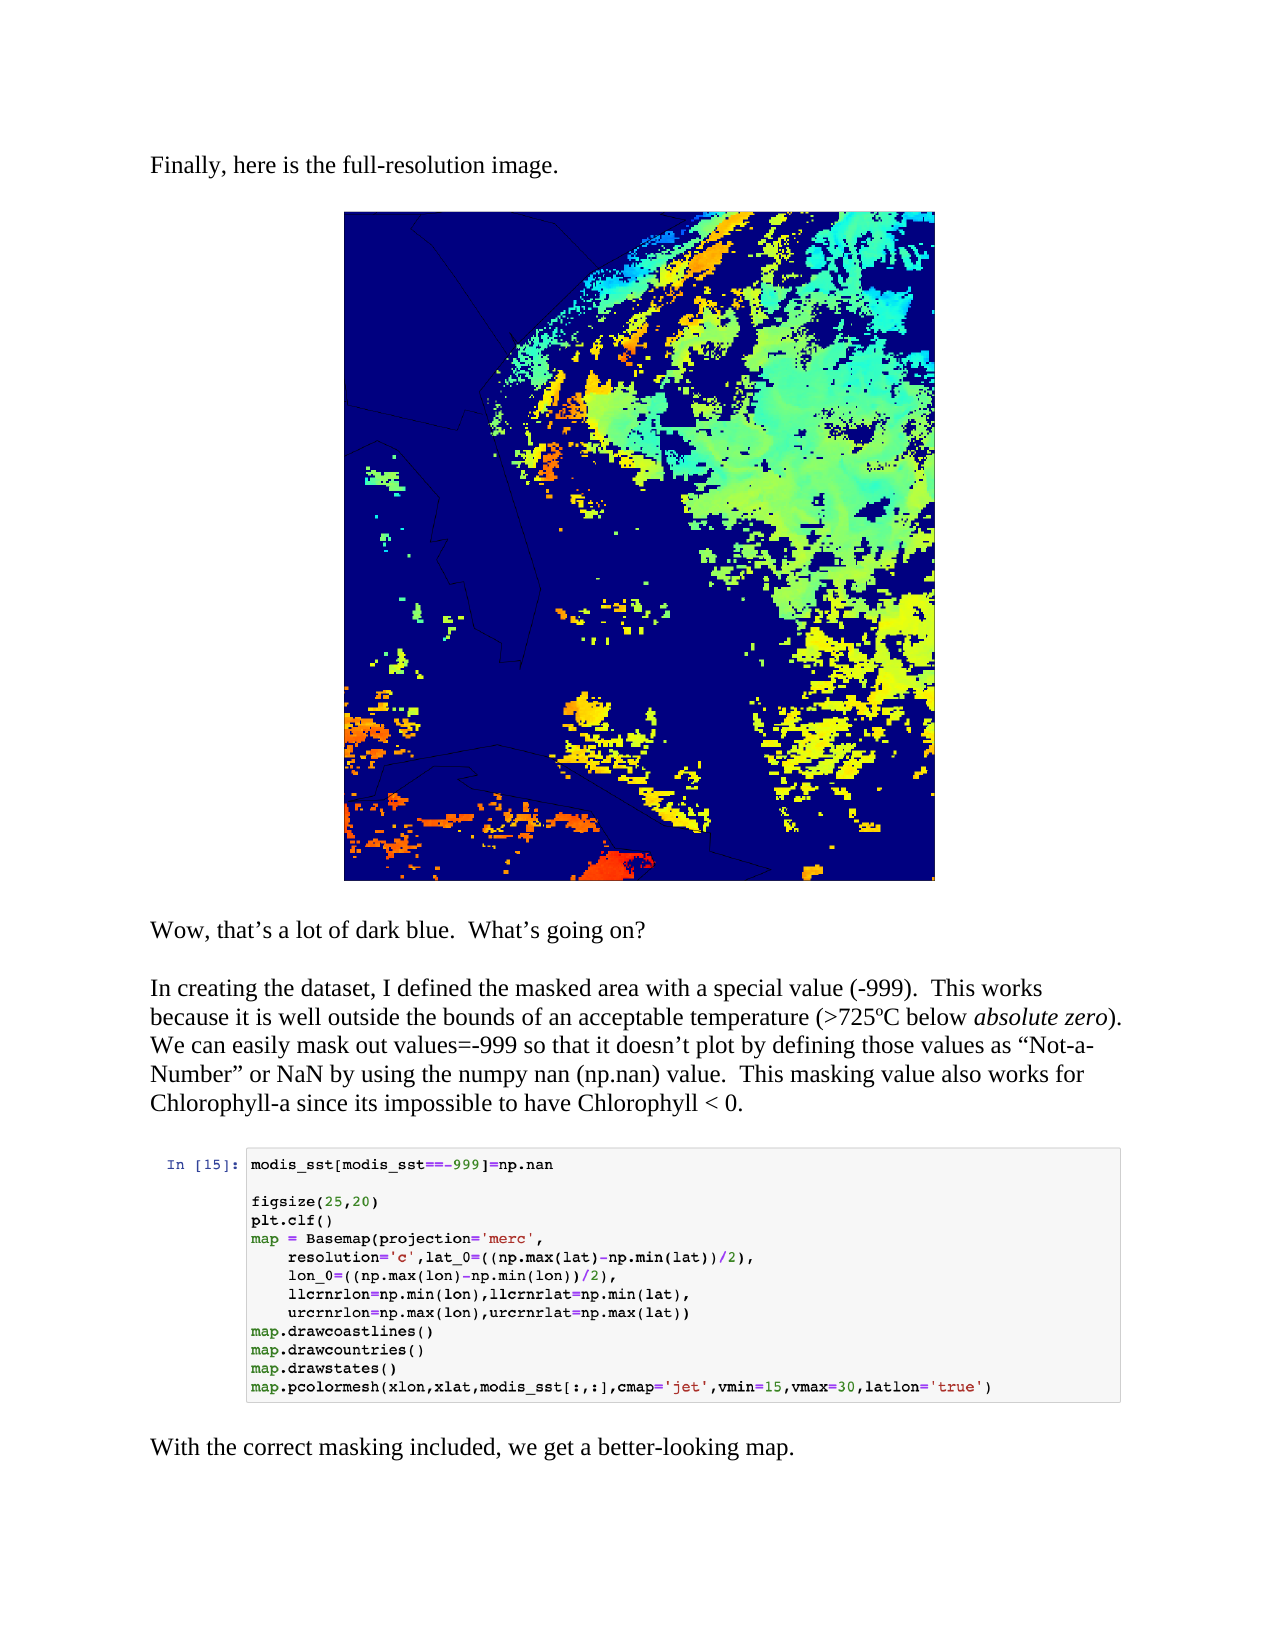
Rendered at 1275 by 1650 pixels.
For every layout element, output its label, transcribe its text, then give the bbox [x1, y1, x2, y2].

text With the correct masking included, we get a better-looking map. [150, 1432, 1125, 1461]
text Finally, here is the full-resolution image. [150, 150, 1125, 179]
picture [150, 1145, 1125, 1403]
text In creating the dataset, I defined the masked area with a special value (-999). This works because it is well outside the bounds of an acceptable temperature (>725ºC below absolute zero). We can easily mask out values=-999 so that it doesn’t plot by defining those values as “Not-a-Number” or NaN by using the numpy nan (np.nan) value. This masking value also works for Chlorophyll-a since its impossible to have Chlorophyll < 0. [150, 973, 1125, 1117]
picture [337, 207, 938, 887]
text Wow, that’s a lot of dark blue. What’s going on? [150, 915, 1125, 944]
